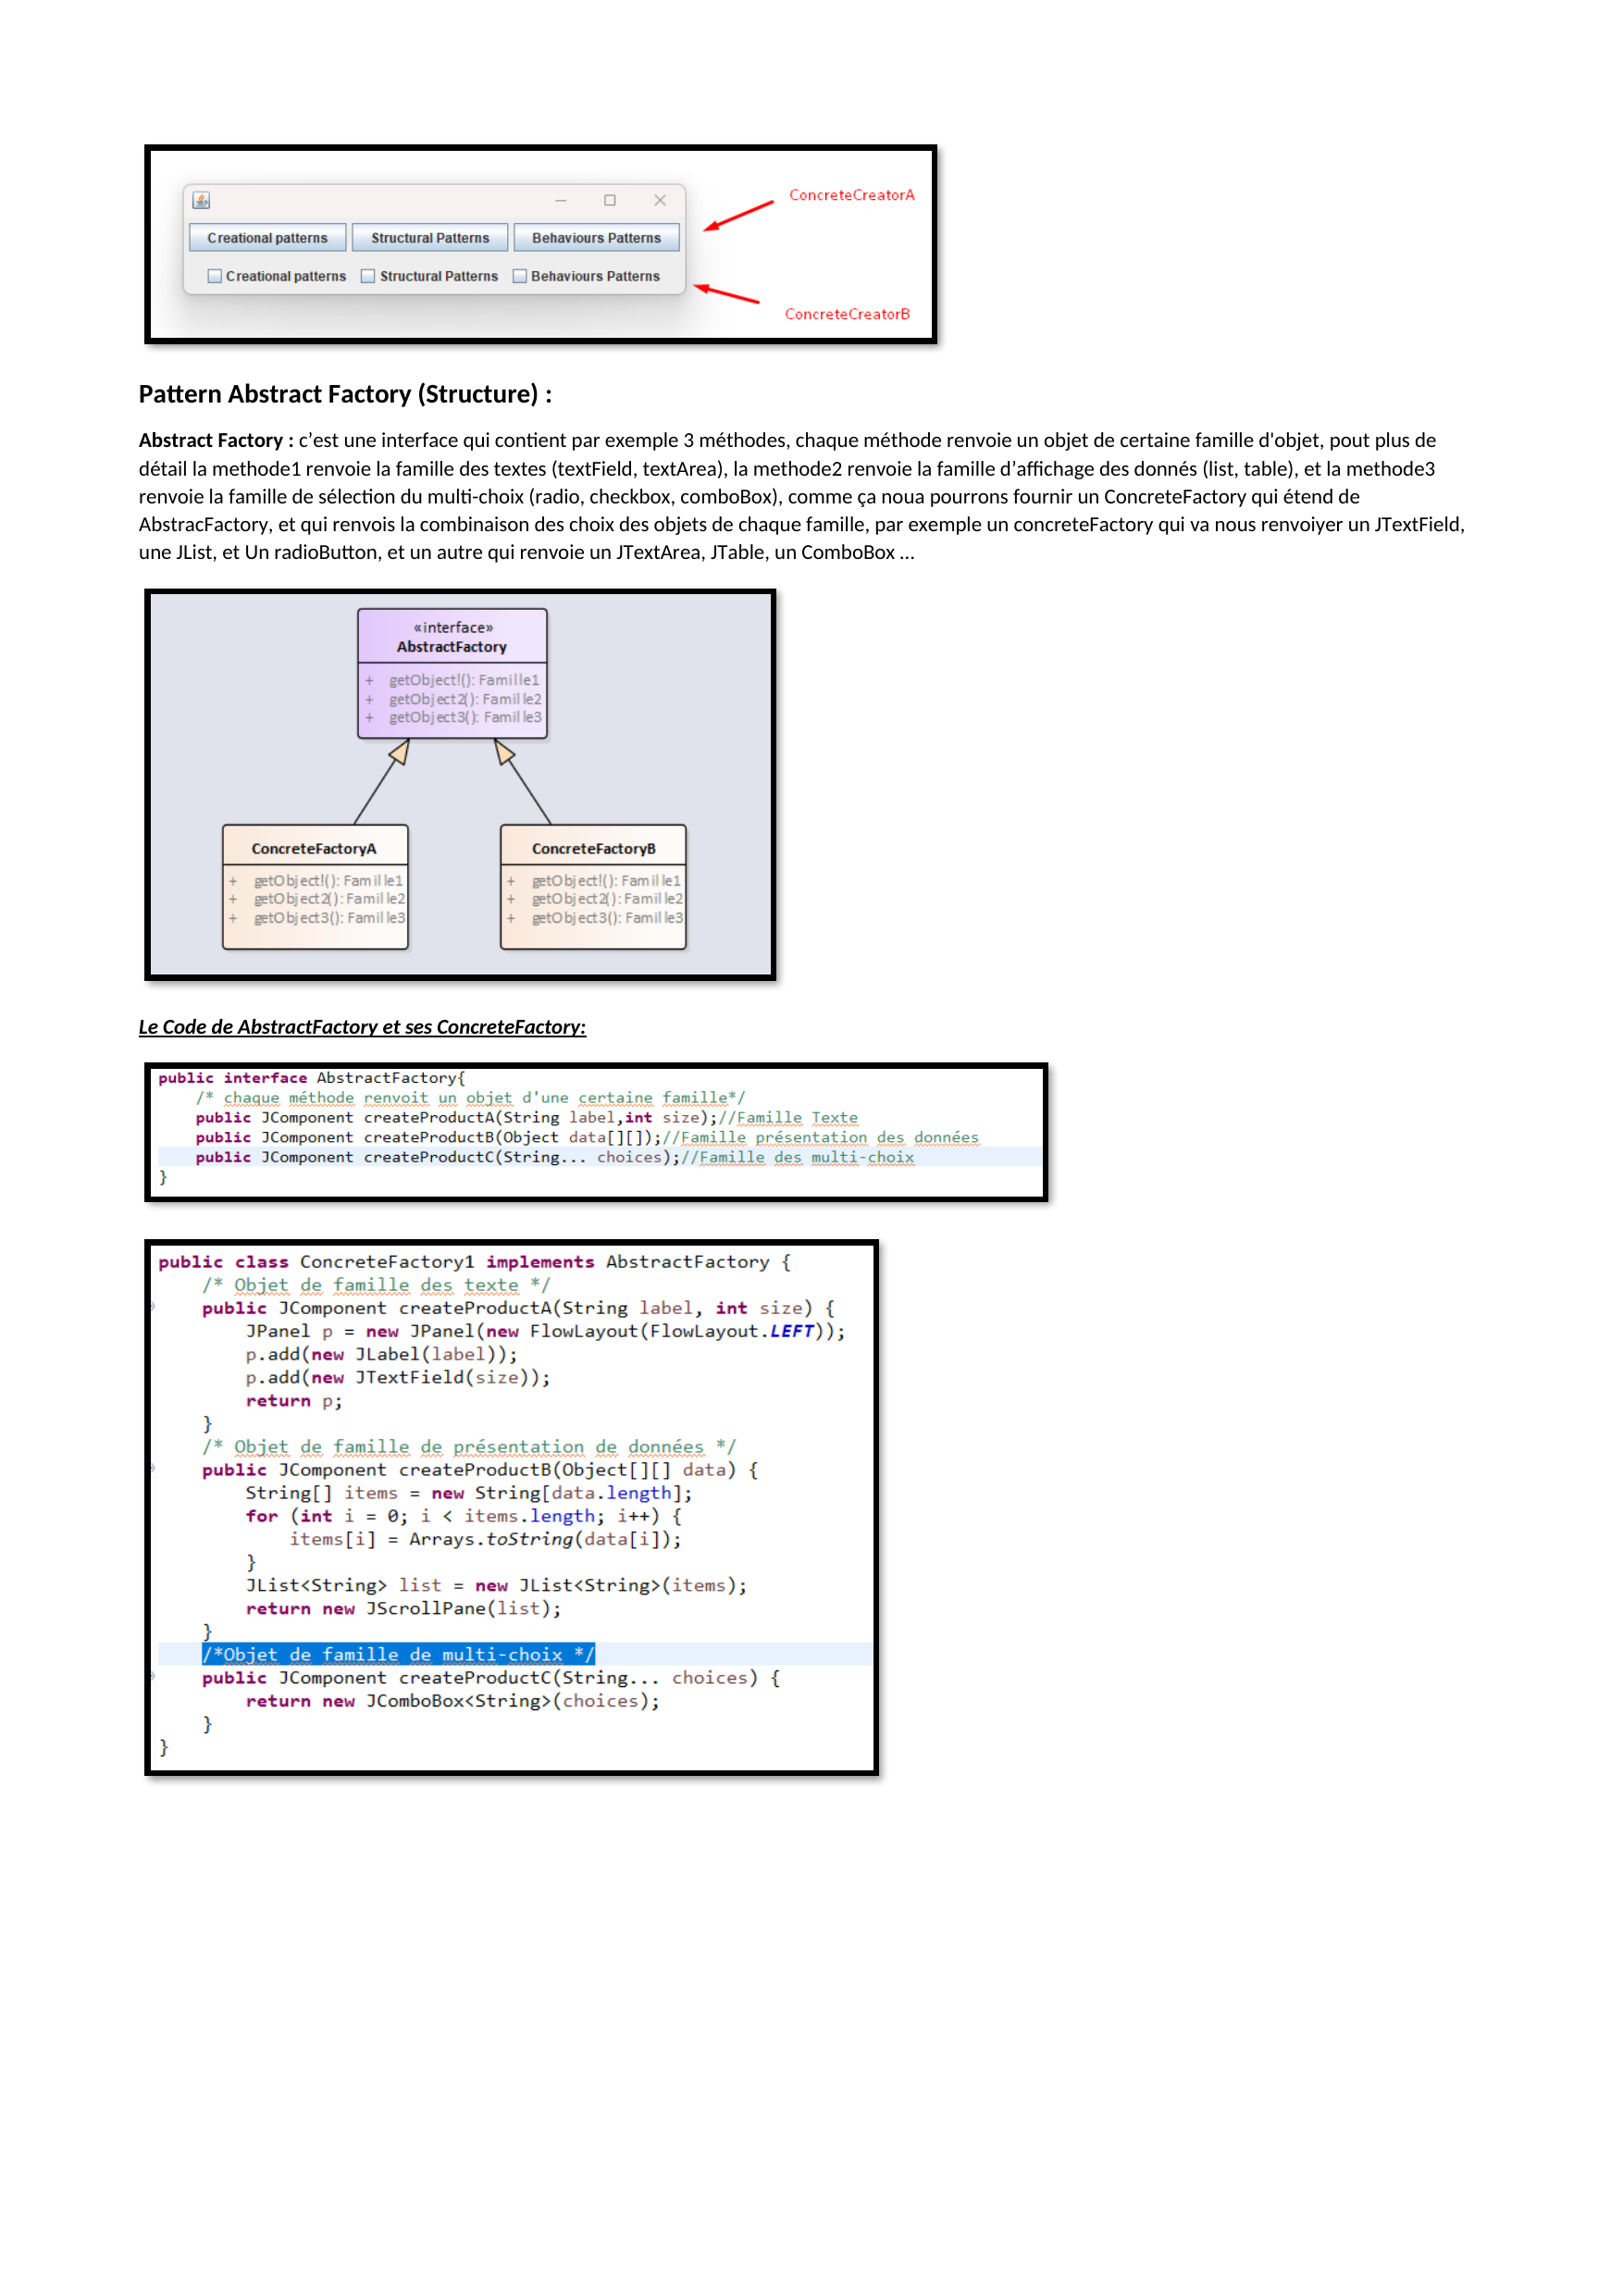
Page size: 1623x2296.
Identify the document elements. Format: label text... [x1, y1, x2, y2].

picture [151, 1246, 873, 1770]
picture [151, 1069, 1043, 1197]
picture [151, 151, 932, 338]
text Le Code de AbstractFactory et ses ConcreteFactory: [139, 1013, 1484, 1039]
text Abstract Factory : c’est une interface qui contient par exemple 3 méthodes, chaque méthode renvoie un objet de certaine famille d'objet, pout plus de détail la methode1 renvoie la famille des textes (textField, textArea), la methode2 renvoie la famille d’affichage des donnés (list, table), et la methode3 renvoie la famille de sélection du multi-choix (radio, checkbox, comboBox), comme ça noua pourrons fournir un ConcreteFactory qui étend de AbstracFactory, et qui renvois la combinaison des choix des objets de chaque famille, par exemple un concreteFactory qui va nous renvoiyer un JTextField, une JList, et Un radioButton, et un autre qui renvoie un JTextArea, JTable, un ComboBox … [139, 428, 1484, 565]
text Pattern Abstract Factory (Structure) : [139, 377, 1484, 409]
picture [151, 594, 771, 974]
